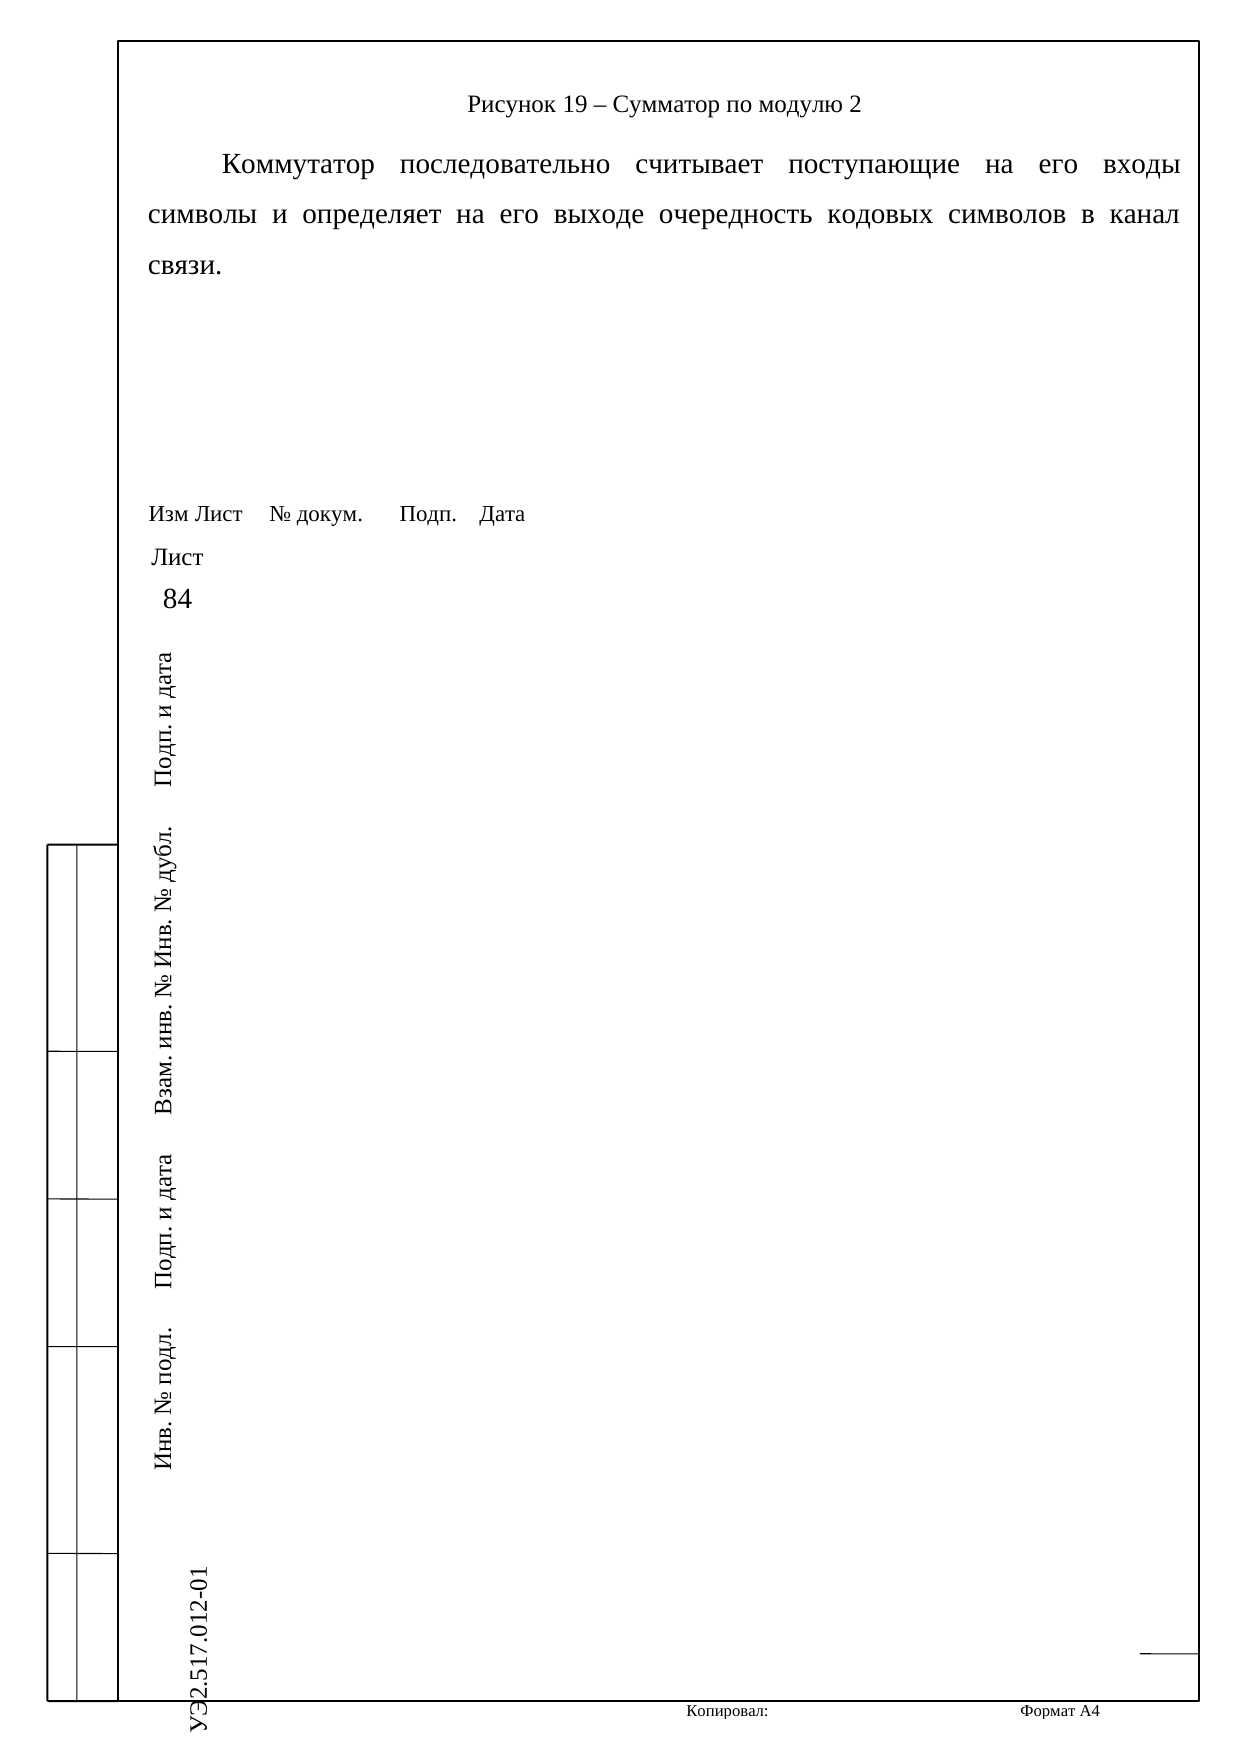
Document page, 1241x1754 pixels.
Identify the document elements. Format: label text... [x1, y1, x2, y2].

text Коммутатор последовательно считывает поступающие на его входы символы и определяет на его выходе очередность кодовых символов в канал связи. [148, 146, 1181, 280]
text Рисунок 19 – Сумматор по модулю 2 [148, 89, 1181, 117]
